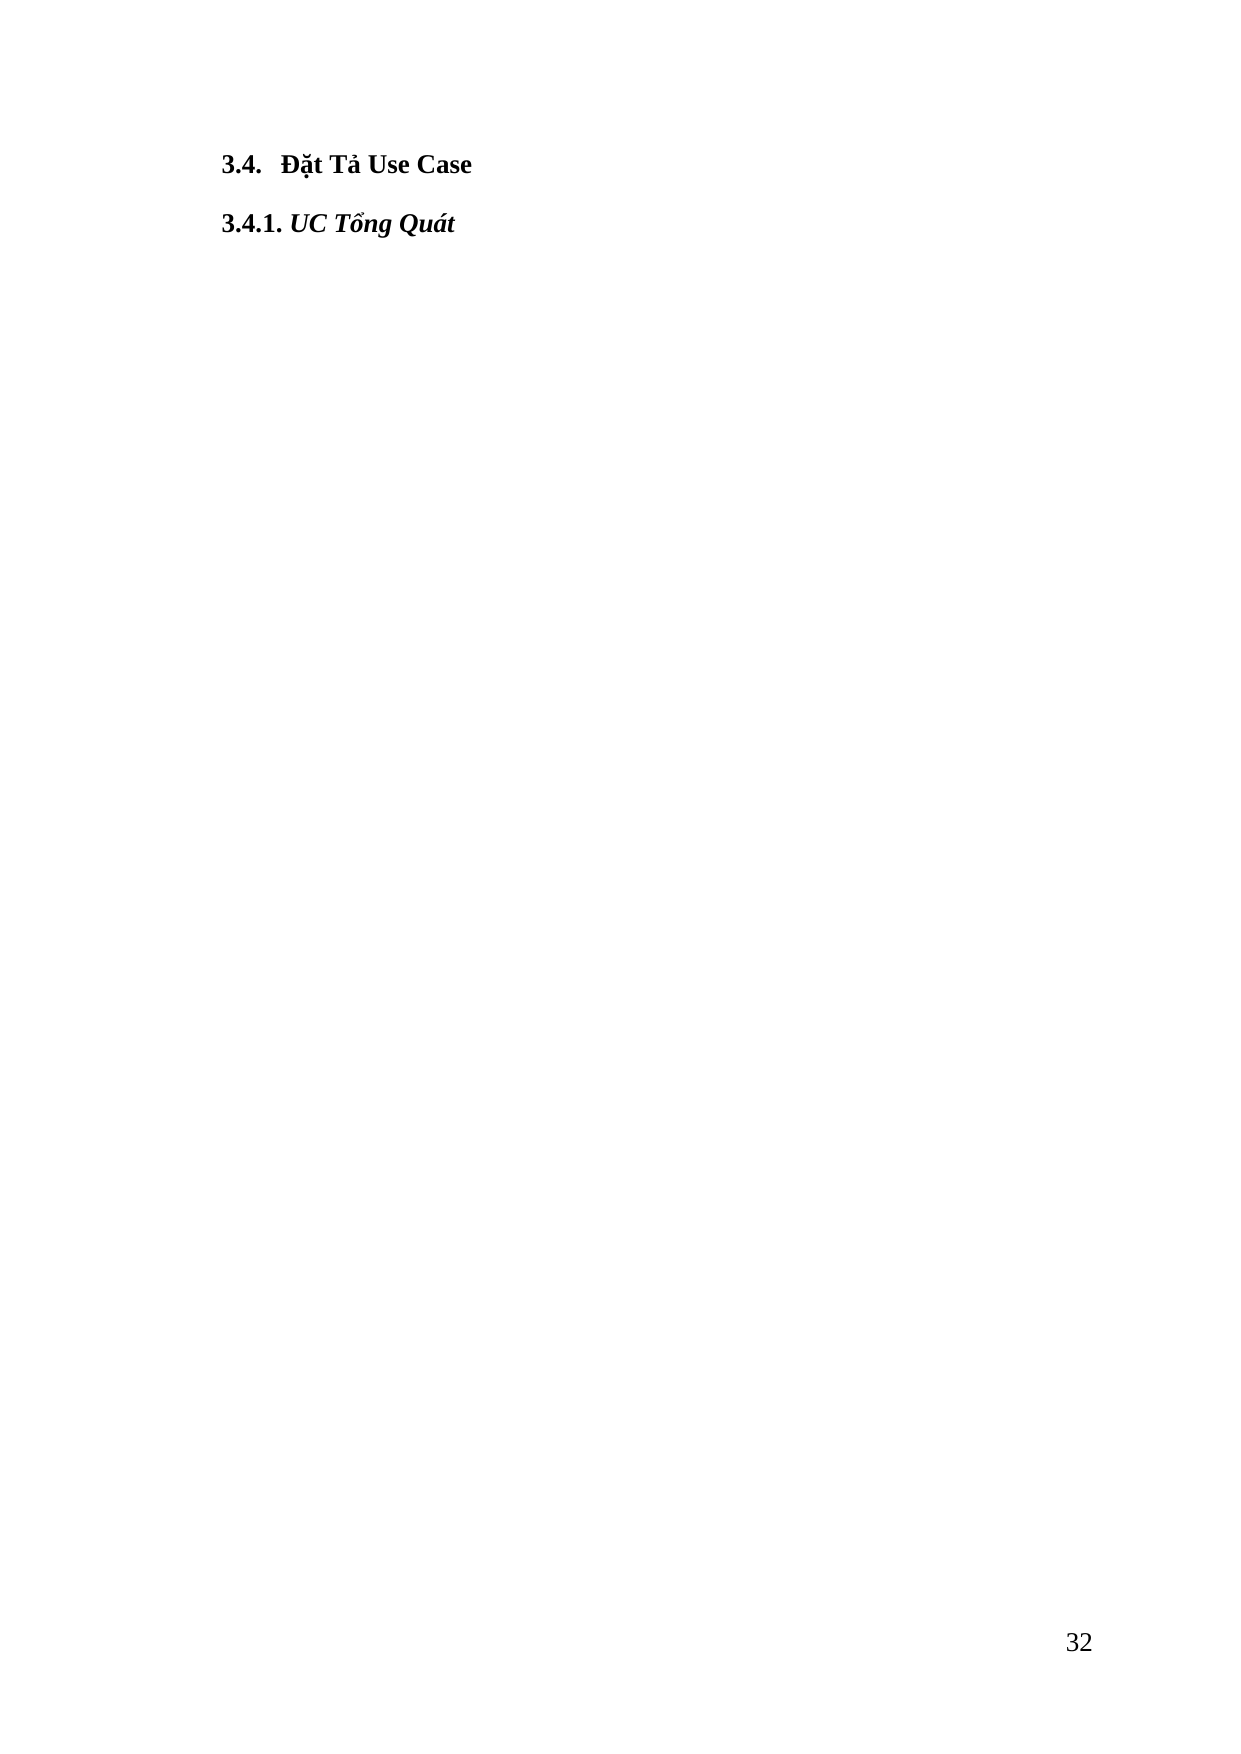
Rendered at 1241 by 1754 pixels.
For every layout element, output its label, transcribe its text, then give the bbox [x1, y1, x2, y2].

subtitle Đặt Tả Use Case [221, 148, 1092, 179]
subtitle UC Tổng Quát [221, 207, 1092, 238]
